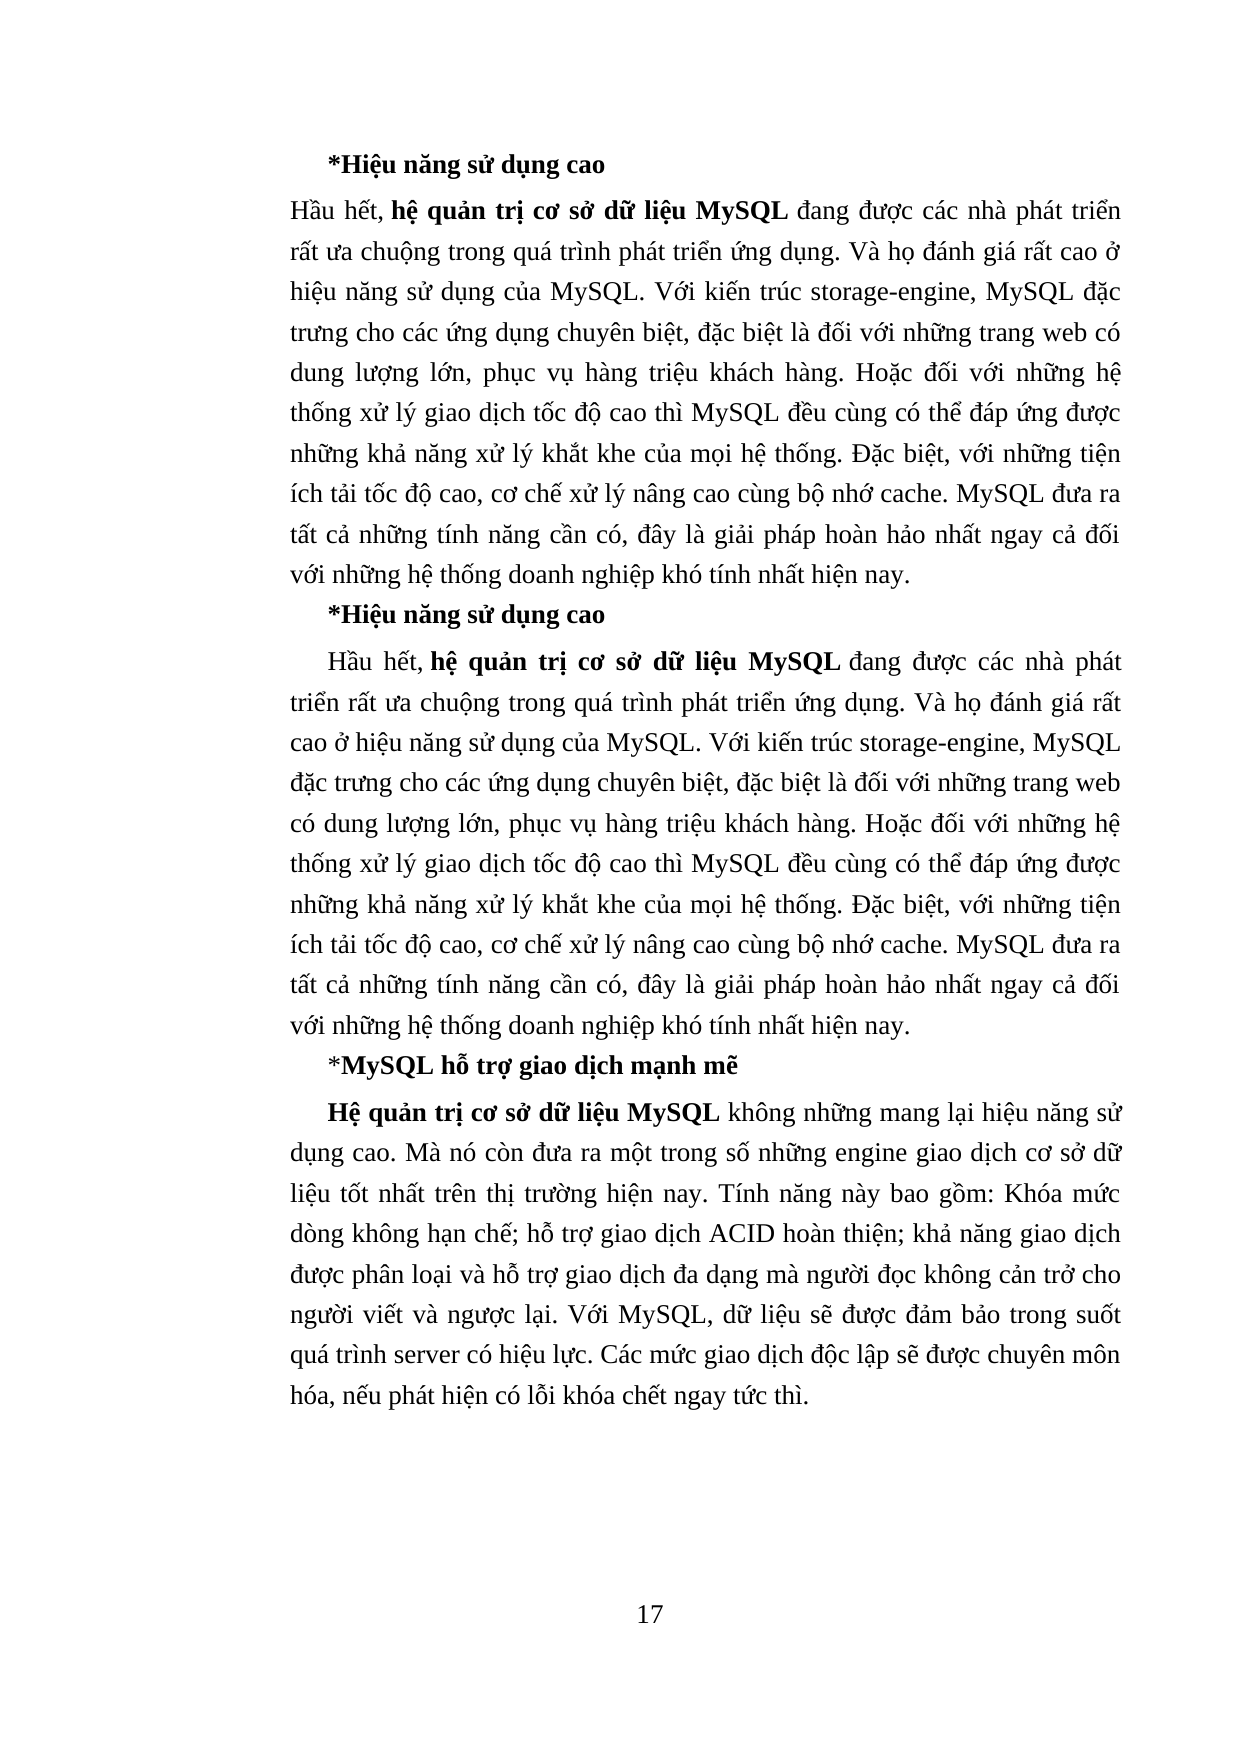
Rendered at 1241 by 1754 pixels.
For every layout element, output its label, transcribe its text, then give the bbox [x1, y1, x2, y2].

text *Hiệu năng sử dụng cao [177, 598, 1122, 630]
text *Hiệu năng sử dụng cao [222, 148, 1122, 179]
list Hầu hết, hệ quản trị cơ sở dữ liệu MySQL đang được các nhà phát triển rất ưa chuộng trong quá trình phát triển ứng dụng. Và họ đánh giá rất cao ở hiệu năng sử dụng của MySQL. Với kiến trúc storage-engine, MySQL đặc trưng cho các ứng dụng chuyên biệt, đặc biệt là đối với những trang web có dung lượng lớn, phục vụ hàng triệu khách hàng. Hoặc đối với những hệ thống xử lý giao dịch tốc độ cao thì MySQL đều cùng có thể đáp ứng được những khả năng xử lý khắt khe của mọi hệ thống. Đặc biệt, với những tiện ích tải tốc độ cao, cơ chế xử lý nâng cao cùng bộ nhớ cache. MySQL đưa ra tất cả những tính năng cần có, đây là giải pháp hoàn hảo nhất ngay cả đối với những hệ thống doanh nghiệp khó tính nhất hiện nay. [290, 645, 1122, 1040]
text *MySQL hỗ trợ giao dịch mạnh mẽ [177, 1049, 1122, 1081]
list Hệ quản trị cơ sở dữ liệu MySQL không những mang lại hiệu năng sử dụng cao. Mà nó còn đưa ra một trong số những engine giao dịch cơ sở dữ liệu tốt nhất trên thị trường hiện nay. Tính năng này bao gồm: Khóa mức dòng không hạn chế; hỗ trợ giao dịch ACID hoàn thiện; khả năng giao dịch được phân loại và hỗ trợ giao dịch đa dạng mà người đọc không cản trở cho người viết và ngược lại. Với MySQL, dữ liệu sẽ được đảm bảo trong suốt quá trình server có hiệu lực. Các mức giao dịch độc lập sẽ được chuyên môn hóa, nếu phát hiện có lỗi khóa chết ngay tức thì. [290, 1096, 1122, 1410]
list Hầu hết, hệ quản trị cơ sở dữ liệu MySQL đang được các nhà phát triển rất ưa chuộng trong quá trình phát triển ứng dụng. Và họ đánh giá rất cao ở hiệu năng sử dụng của MySQL. Với kiến trúc storage-engine, MySQL đặc trưng cho các ứng dụng chuyên biệt, đặc biệt là đối với những trang web có dung lượng lớn, phục vụ hàng triệu khách hàng. Hoặc đối với những hệ thống xử lý giao dịch tốc độ cao thì MySQL đều cùng có thể đáp ứng được những khả năng xử lý khắt khe của mọi hệ thống. Đặc biệt, với những tiện ích tải tốc độ cao, cơ chế xử lý nâng cao cùng bộ nhớ cache. MySQL đưa ra tất cả những tính năng cần có, đây là giải pháp hoàn hảo nhất ngay cả đối với những hệ thống doanh nghiệp khó tính nhất hiện nay. [290, 194, 1122, 589]
